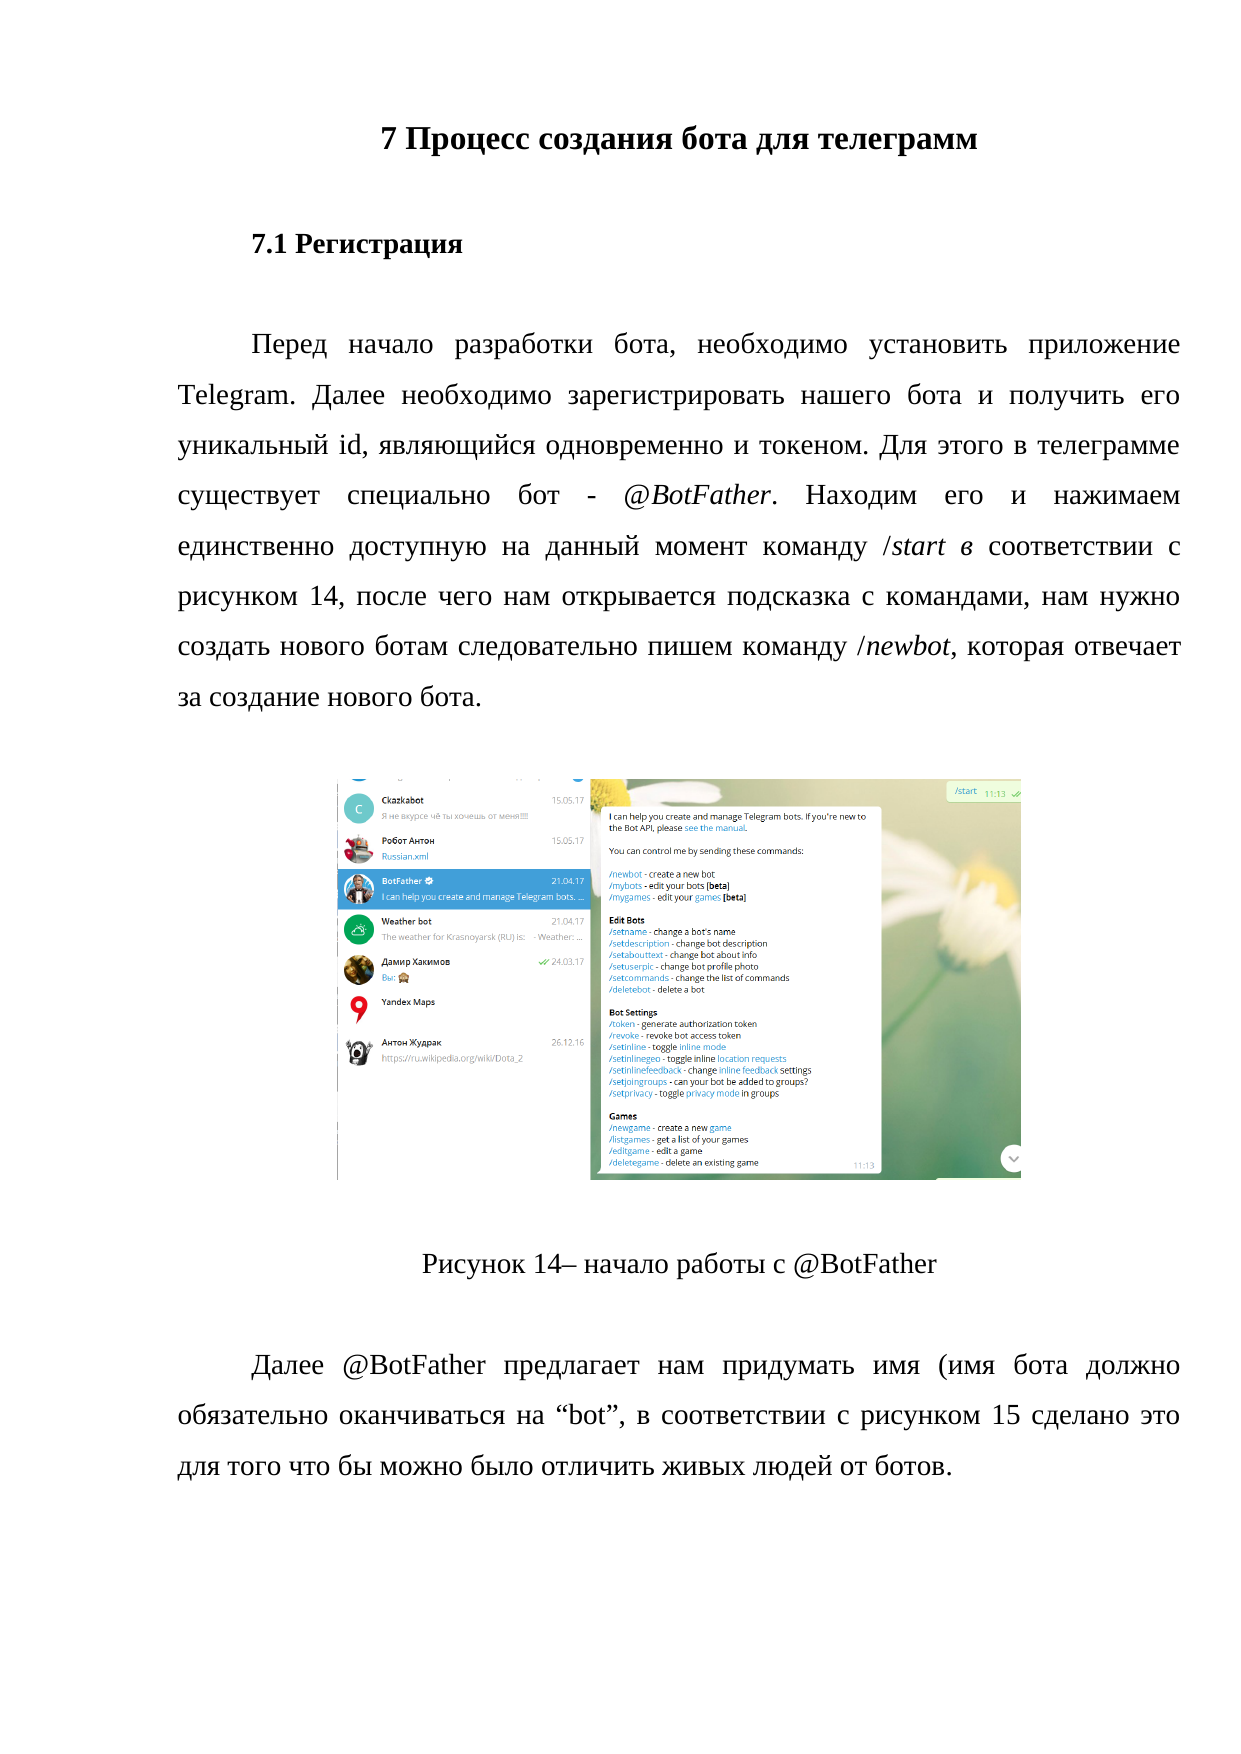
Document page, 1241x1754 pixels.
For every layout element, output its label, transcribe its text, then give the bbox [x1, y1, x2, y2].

text Далее @BotFather предлагает нам придумать имя (имя бота должно обязательно оканчиваться на “bot”, в соответствии с рисунком 15 сделано это для того что бы можно было отличить живых людей от ботов. [177, 1347, 1181, 1481]
text 7 Процесс создания бота для телеграмм [177, 118, 1181, 156]
picture [337, 779, 1021, 1180]
text Перед начало разработки бота, необходимо установить приложение Telegram. Далее необходимо зарегистрировать нашего бота и получить его уникальный id, являющийся одновременно и токеном. Для этого в телеграмме существует специально бот - @BotFather. Находим его и нажимаем единственно доступную на данный момент команду /start в соответствии с рисунком 14, после чего нам открывается подсказка с командами, нам нужно создать нового ботам следовательно пишем команду /newbot, которая отвечает за создание нового бота. [177, 327, 1181, 712]
text 7.1 Регистрация [177, 226, 1181, 259]
text Рисунок 14– начало работы с @BotFather [177, 1246, 1181, 1280]
